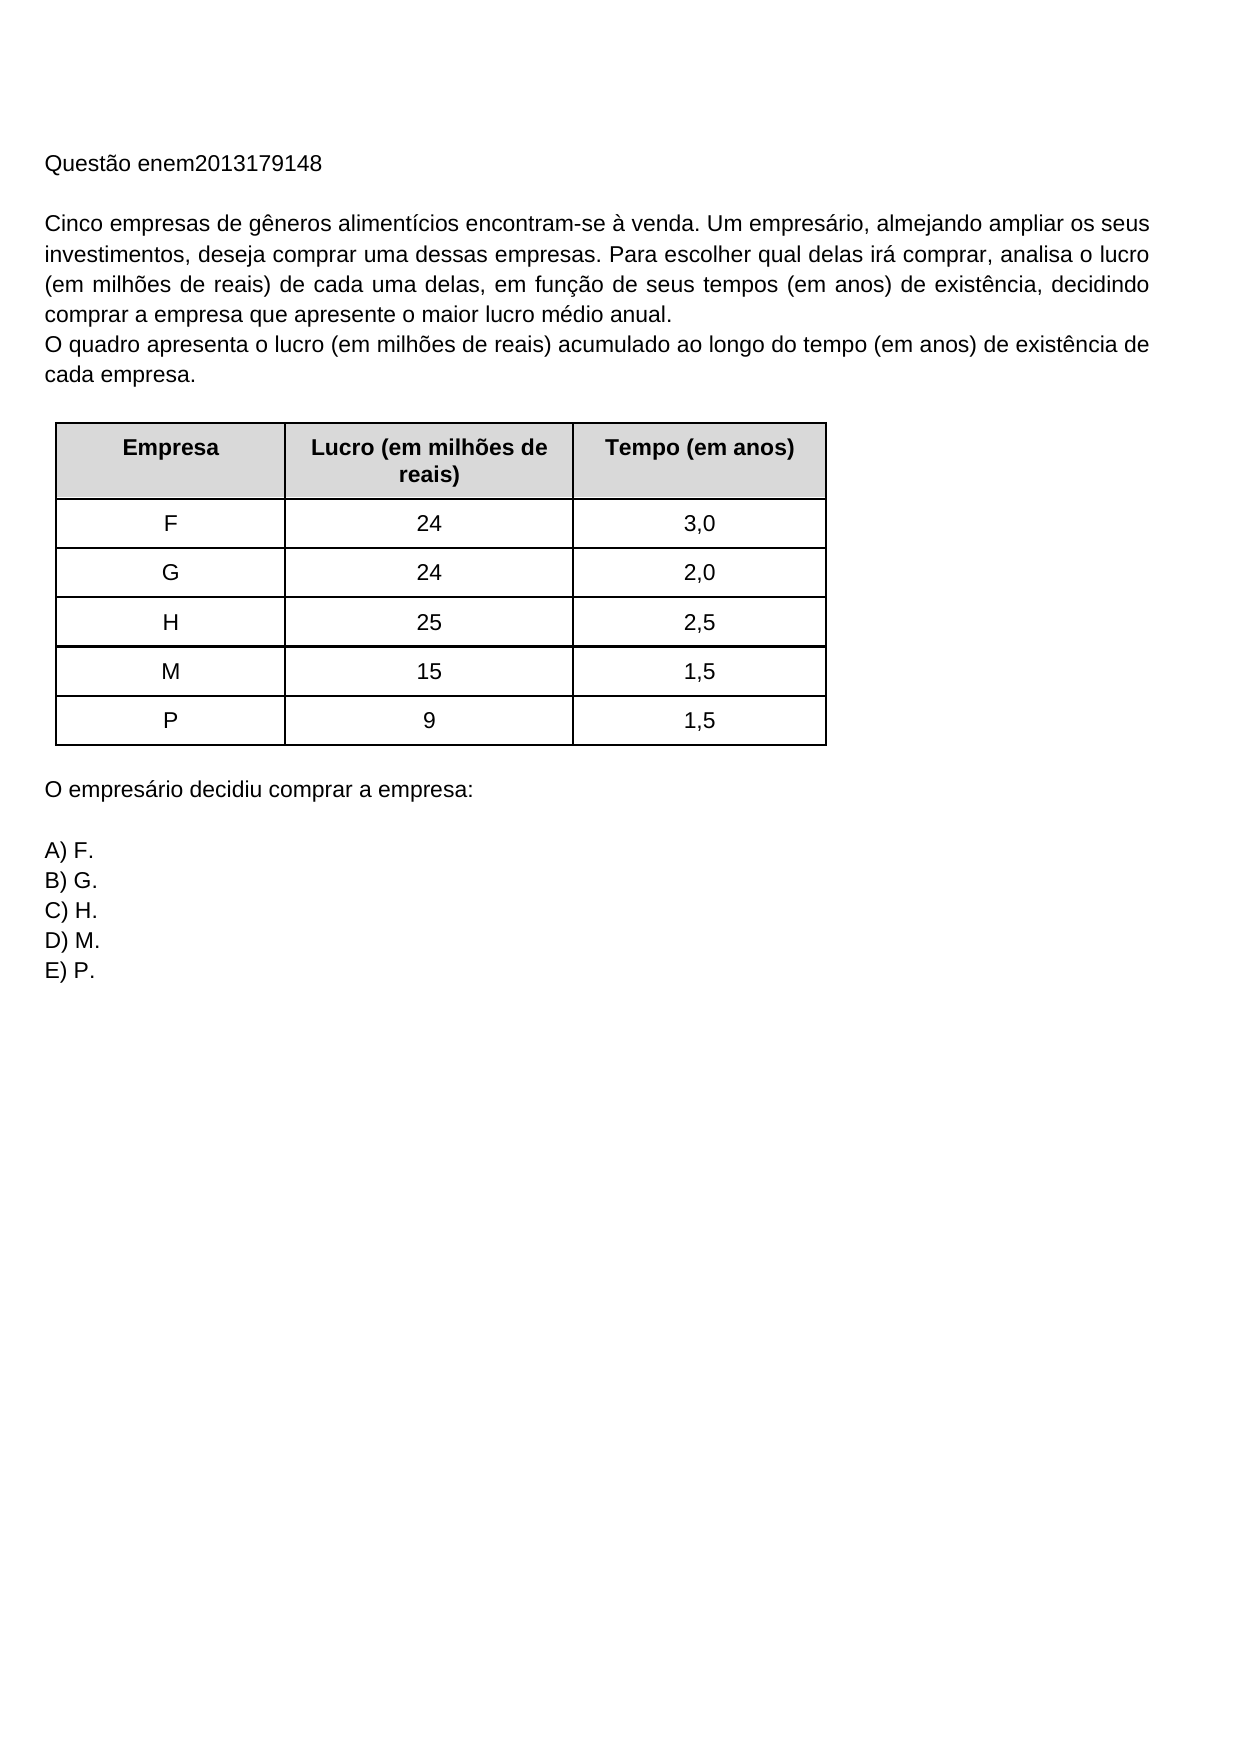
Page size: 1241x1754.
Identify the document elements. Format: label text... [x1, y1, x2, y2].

text B) G. [44, 867, 1151, 893]
text A) F. [44, 837, 1151, 863]
table_cell 2,5 [574, 598, 825, 645]
table_cell P [57, 697, 284, 744]
table_cell H [57, 598, 284, 645]
table_cell 1,5 [574, 697, 825, 744]
text Questão enem2013179148 [44, 150, 1151, 176]
text O empresário decidiu comprar a empresa: [44, 776, 1151, 802]
text C) H. [44, 897, 1151, 923]
table_cell 15 [286, 648, 572, 694]
table_cell 2,0 [574, 549, 825, 596]
table_header Lucro (em milhões de reais) [286, 424, 572, 497]
table_header Empresa [57, 424, 284, 497]
table_cell 3,0 [574, 500, 825, 547]
text Cinco empresas de gêneros alimentícios encontram-se à venda. Um empresário, almejando ampliar os seus investimentos, deseja comprar uma dessas empresas. Para escolher qual delas irá comprar, analisa o lucro (em milhões de reais) de cada uma delas, em função de seus tempos (em anos) de existência, decidindo comprar a empresa que apresente o maior lucro médio anual. [44, 210, 1151, 327]
text D) M. [44, 927, 1151, 953]
table_cell F [57, 500, 284, 547]
table_cell 9 [286, 697, 572, 744]
table_header Tempo (em anos) [574, 424, 825, 497]
table_cell 1,5 [574, 648, 825, 694]
table_cell 24 [286, 500, 572, 547]
text O quadro apresenta o lucro (em milhões de reais) acumulado ao longo do tempo (em anos) de existência de cada empresa. [44, 331, 1151, 388]
table_cell 24 [286, 549, 572, 596]
table_cell G [57, 549, 284, 596]
text E) P. [44, 957, 1151, 984]
table_cell M [57, 648, 284, 694]
table_cell 25 [286, 598, 572, 645]
